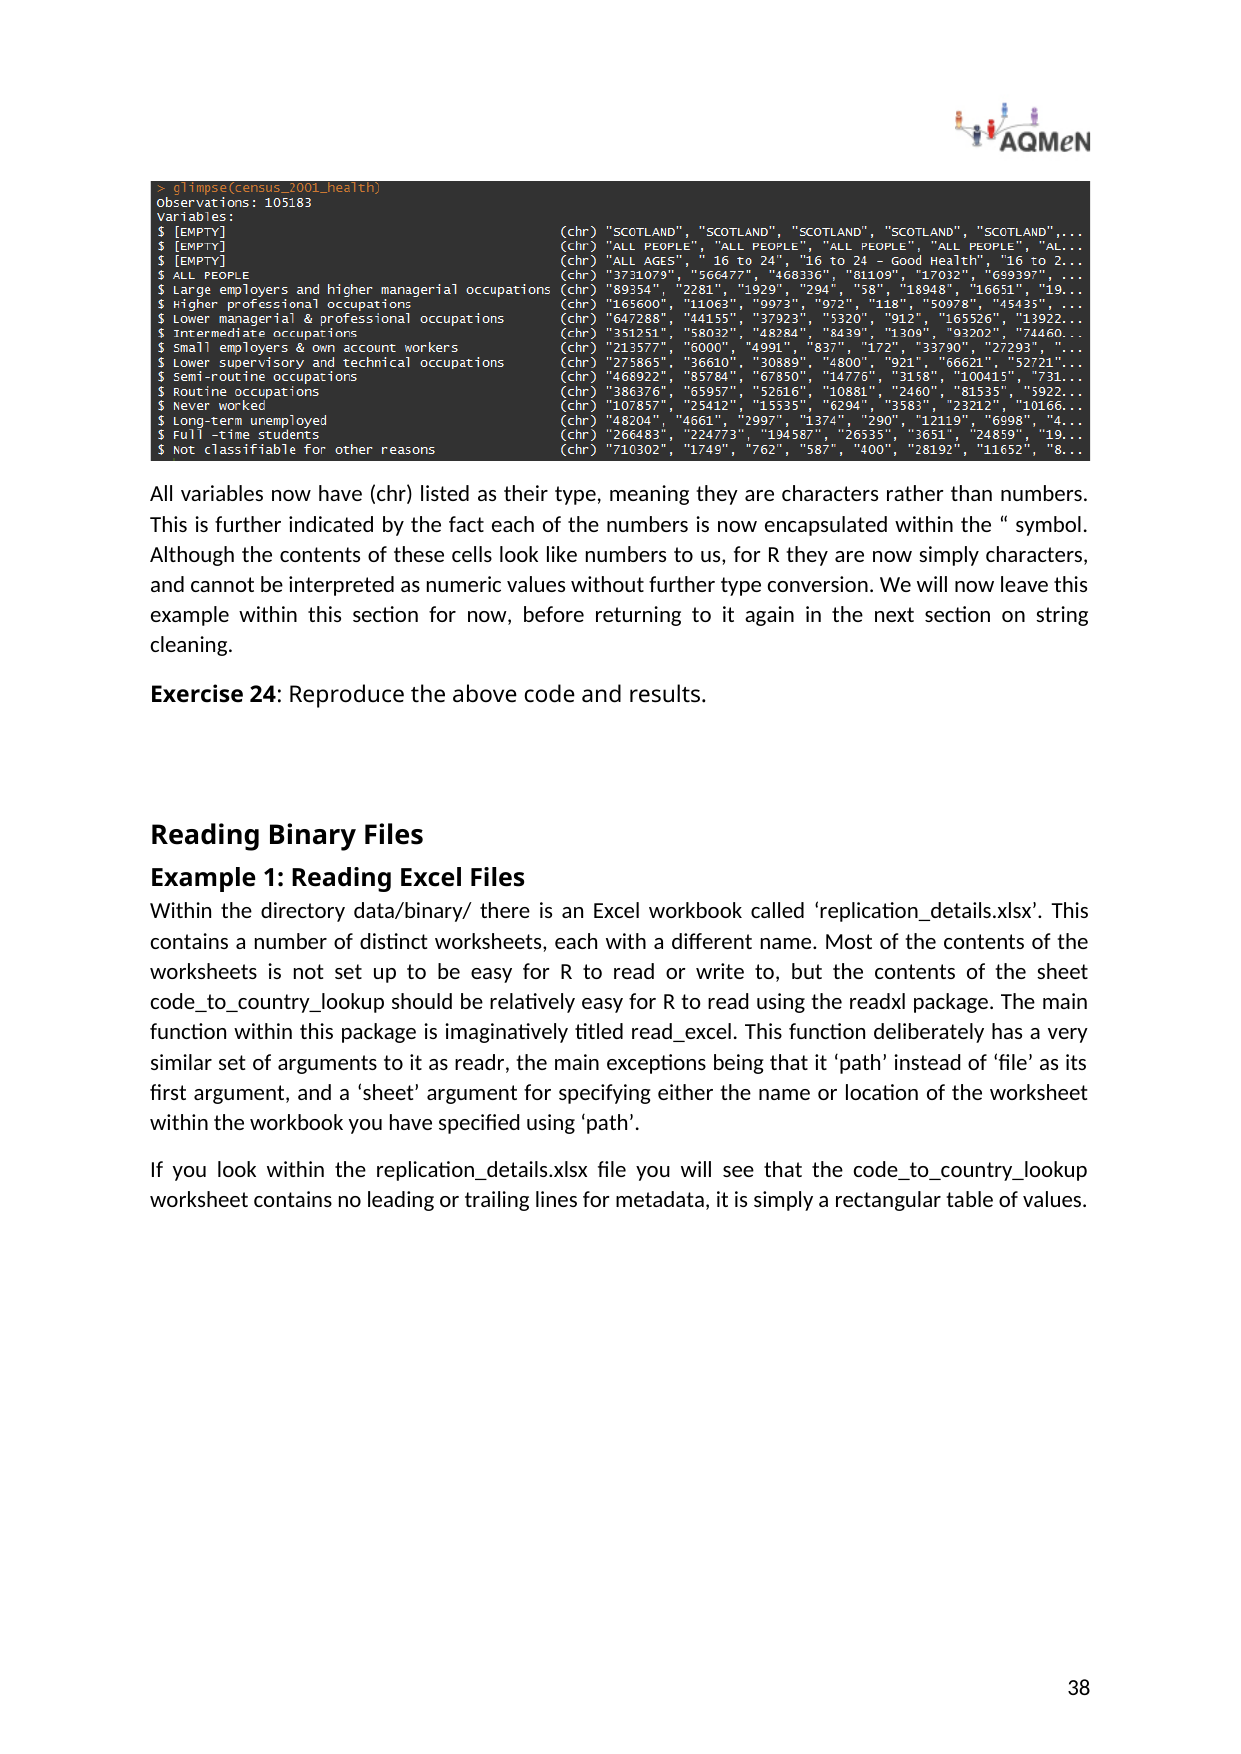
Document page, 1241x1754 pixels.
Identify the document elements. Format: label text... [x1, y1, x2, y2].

subtitle Reading Binary Files [150, 816, 1090, 853]
text Within the directory data/binary/ there is an Excel workbook called ‘replication_details.xlsx’. This contains a number of distinct worksheets, each with a different name. Most of the contents of the worksheets is not set up to be easy for R to read or write to, but the contents of the sheet code_to_country_lookup should be relatively easy for R to read using the readxl package. The main function within this package is imaginatively titled read_excel. This function deliberately has a very similar set of arguments to it as readr, the main exceptions being that it ‘path’ instead of ‘file’ as its first argument, and a ‘sheet’ argument for specifying either the name or location of the worksheet within the workbook you have specified using ‘path’. [150, 897, 1090, 1136]
picture [150, 73, 1091, 461]
text All variables now have (chr) listed as their type, meaning they are characters rather than numbers. This is further indicated by the fact each of the numbers is now encapsulated within the “ symbol. Although the contents of these cells look like numbers to us, for R they are now simply characters, and cannot be interpreted as numeric values without further type conversion. We will now leave this example within this section for now, before returning to it again in the next section on string cleaning. [150, 479, 1090, 659]
text If you look within the replication_details.xlsx file you will see that the code_to_country_lookup worksheet contains no leading or trailing lines for metadata, it is simply a rectangular table of values. [150, 1155, 1090, 1213]
text Exercise 24: Reproduce the above code and results. [150, 677, 1090, 709]
subtitle Example 1: Reading Excel Files [150, 860, 1090, 894]
